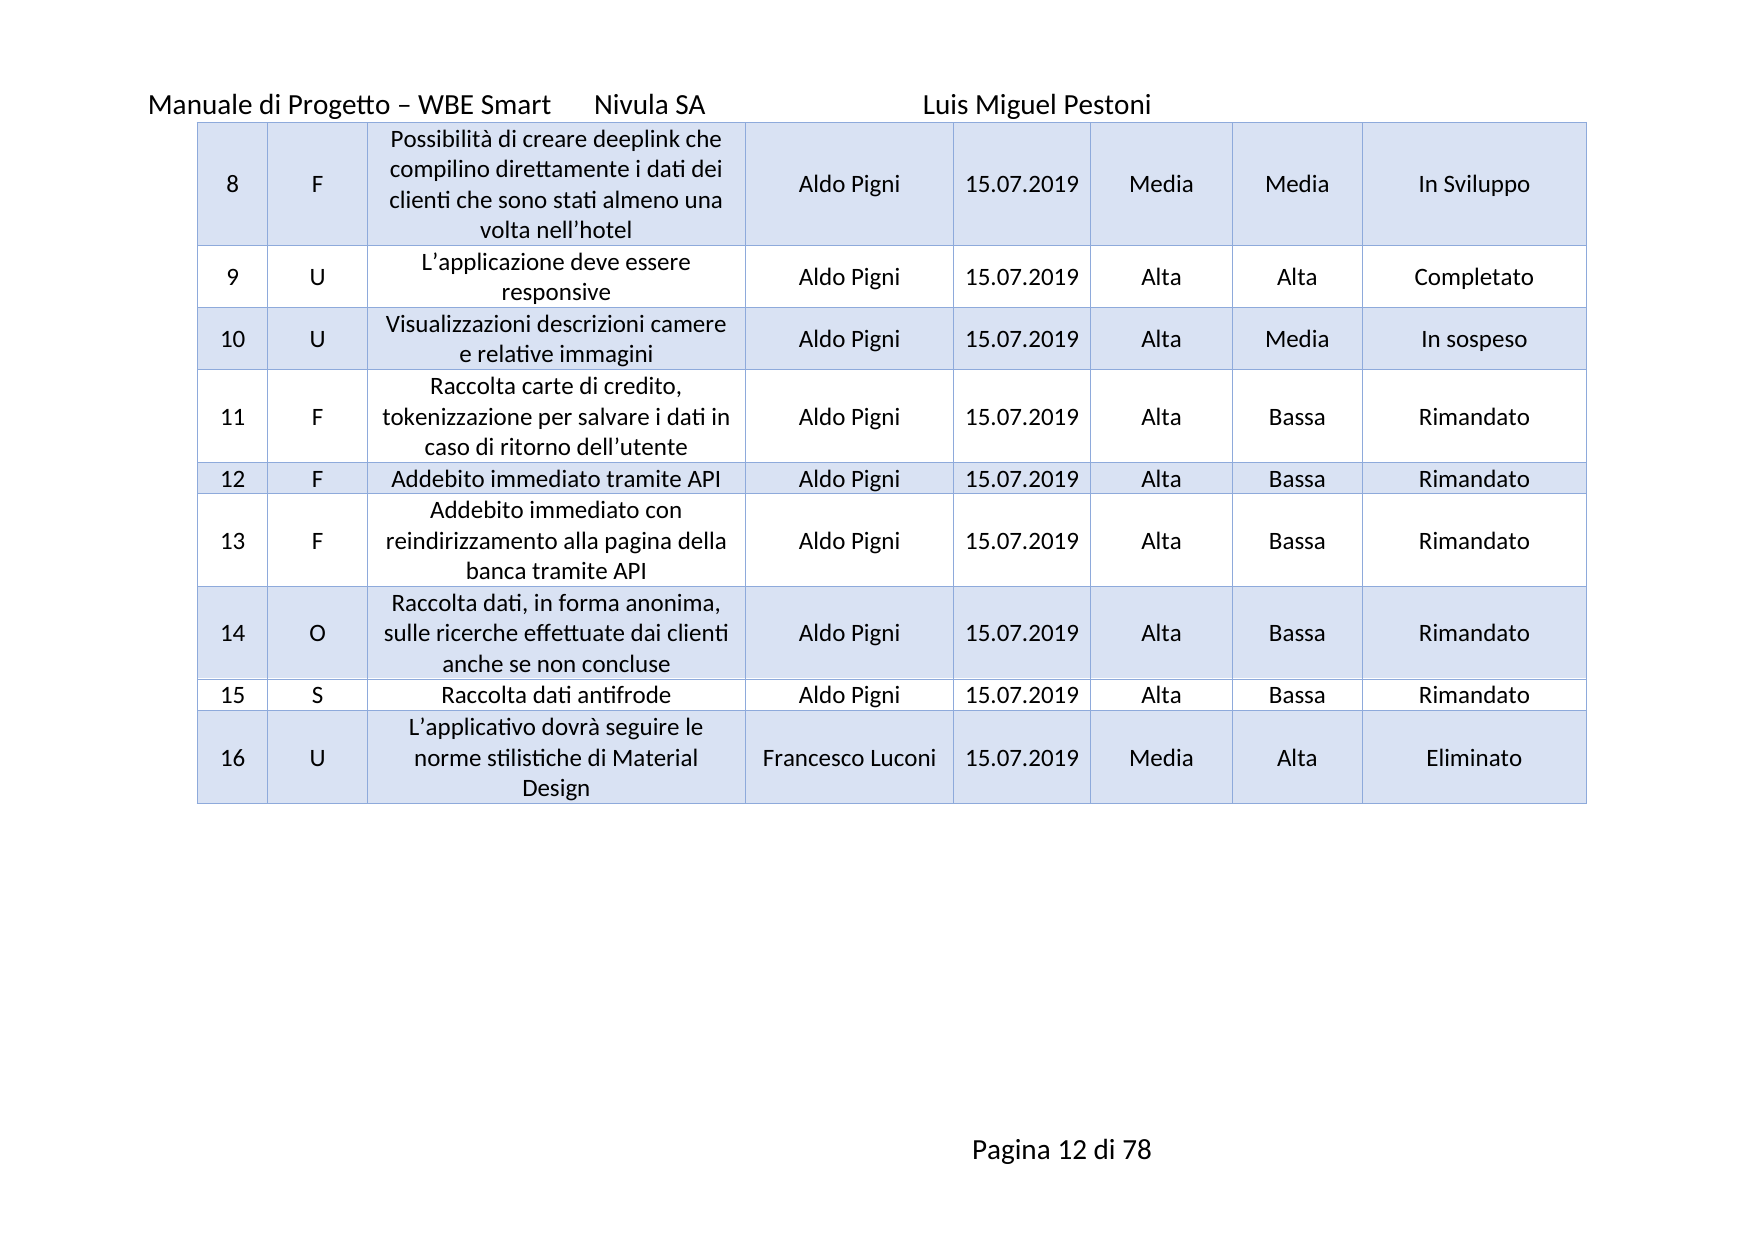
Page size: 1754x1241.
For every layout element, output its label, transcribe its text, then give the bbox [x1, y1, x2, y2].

table_cell Francesco Luconi [746, 711, 953, 803]
table_cell Alta [1091, 370, 1232, 462]
table_cell Rimandato [1363, 680, 1586, 710]
table_cell F [268, 123, 367, 245]
table_cell L’applicativo dovrà seguire le norme stilistiche di Material Design [368, 711, 745, 803]
table_cell Addebito immediato con reindirizzamento alla pagina della banca tramite API [368, 494, 745, 586]
table_cell 15.07.2019 [954, 370, 1090, 462]
table_cell S [268, 680, 367, 710]
table_cell Alta [1091, 680, 1232, 710]
table_cell 14 [198, 587, 267, 678]
table_cell U [268, 308, 367, 369]
table_cell Alta [1233, 246, 1362, 307]
table_cell Rimandato [1363, 463, 1586, 493]
table_cell Possibilità di creare deeplink che compilino direttamente i dati dei clienti che sono stati almeno una volta nell’hotel [368, 123, 745, 245]
table_cell Alta [1091, 246, 1232, 307]
table_cell In Sviluppo [1363, 123, 1586, 245]
table_cell Alta [1091, 494, 1232, 586]
table_cell Eliminato [1363, 711, 1586, 803]
table_cell Bassa [1233, 370, 1362, 462]
table_cell 12 [198, 463, 267, 493]
table_cell Rimandato [1363, 370, 1586, 462]
table_cell Raccolta dati antifrode [368, 680, 745, 710]
table_cell Media [1091, 711, 1232, 803]
table_cell 11 [198, 370, 267, 462]
table_cell 16 [198, 711, 267, 803]
table_cell Bassa [1233, 587, 1362, 678]
table_cell Bassa [1233, 680, 1362, 710]
table_cell 15.07.2019 [954, 494, 1090, 586]
table_cell Bassa [1233, 494, 1362, 586]
table_cell Media [1233, 123, 1362, 245]
table_cell Media [1091, 123, 1232, 245]
table_cell 10 [198, 308, 267, 369]
table_cell 9 [198, 246, 267, 307]
table_cell 13 [198, 494, 267, 586]
table_cell Alta [1091, 463, 1232, 493]
table_cell 15.07.2019 [954, 587, 1090, 678]
table_cell Media [1233, 308, 1362, 369]
table_cell Alta [1233, 711, 1362, 803]
table_cell 15.07.2019 [954, 463, 1090, 493]
table_cell Rimandato [1363, 494, 1586, 586]
table_cell L’applicazione deve essere responsive [368, 246, 745, 307]
table_cell Completato [1363, 246, 1586, 307]
table_cell Aldo Pigni [746, 494, 953, 586]
table_cell 15.07.2019 [954, 123, 1090, 245]
table_cell F [268, 463, 367, 493]
table_cell 15.07.2019 [954, 246, 1090, 307]
table_cell F [268, 494, 367, 586]
table_cell Raccolta carte di credito, tokenizzazione per salvare i dati in caso di ritorno dell’utente [368, 370, 745, 462]
table_cell Visualizzazioni descrizioni camere e relative immagini [368, 308, 745, 369]
table_cell Rimandato [1363, 587, 1586, 678]
table_cell Alta [1091, 587, 1232, 678]
table_cell Bassa [1233, 463, 1362, 493]
table_cell Aldo Pigni [746, 587, 953, 678]
table_cell 15.07.2019 [954, 711, 1090, 803]
table_cell 15 [198, 680, 267, 710]
table_cell O [268, 587, 367, 678]
table_cell Aldo Pigni [746, 246, 953, 307]
table_cell F [268, 370, 367, 462]
table_cell 15.07.2019 [954, 680, 1090, 710]
table_cell Raccolta dati, in forma anonima, sulle ricerche effettuate dai clienti anche se non concluse [368, 587, 745, 678]
table_cell In sospeso [1363, 308, 1586, 369]
table_cell 8 [198, 123, 267, 245]
table_cell 15.07.2019 [954, 308, 1090, 369]
table_cell Aldo Pigni [746, 308, 953, 369]
table_cell Addebito immediato tramite API [368, 463, 745, 493]
table_cell U [268, 711, 367, 803]
table_cell Aldo Pigni [746, 463, 953, 493]
table_cell Aldo Pigni [746, 123, 953, 245]
table_cell Aldo Pigni [746, 680, 953, 710]
table_cell Alta [1091, 308, 1232, 369]
table_cell U [268, 246, 367, 307]
table_cell Aldo Pigni [746, 370, 953, 462]
